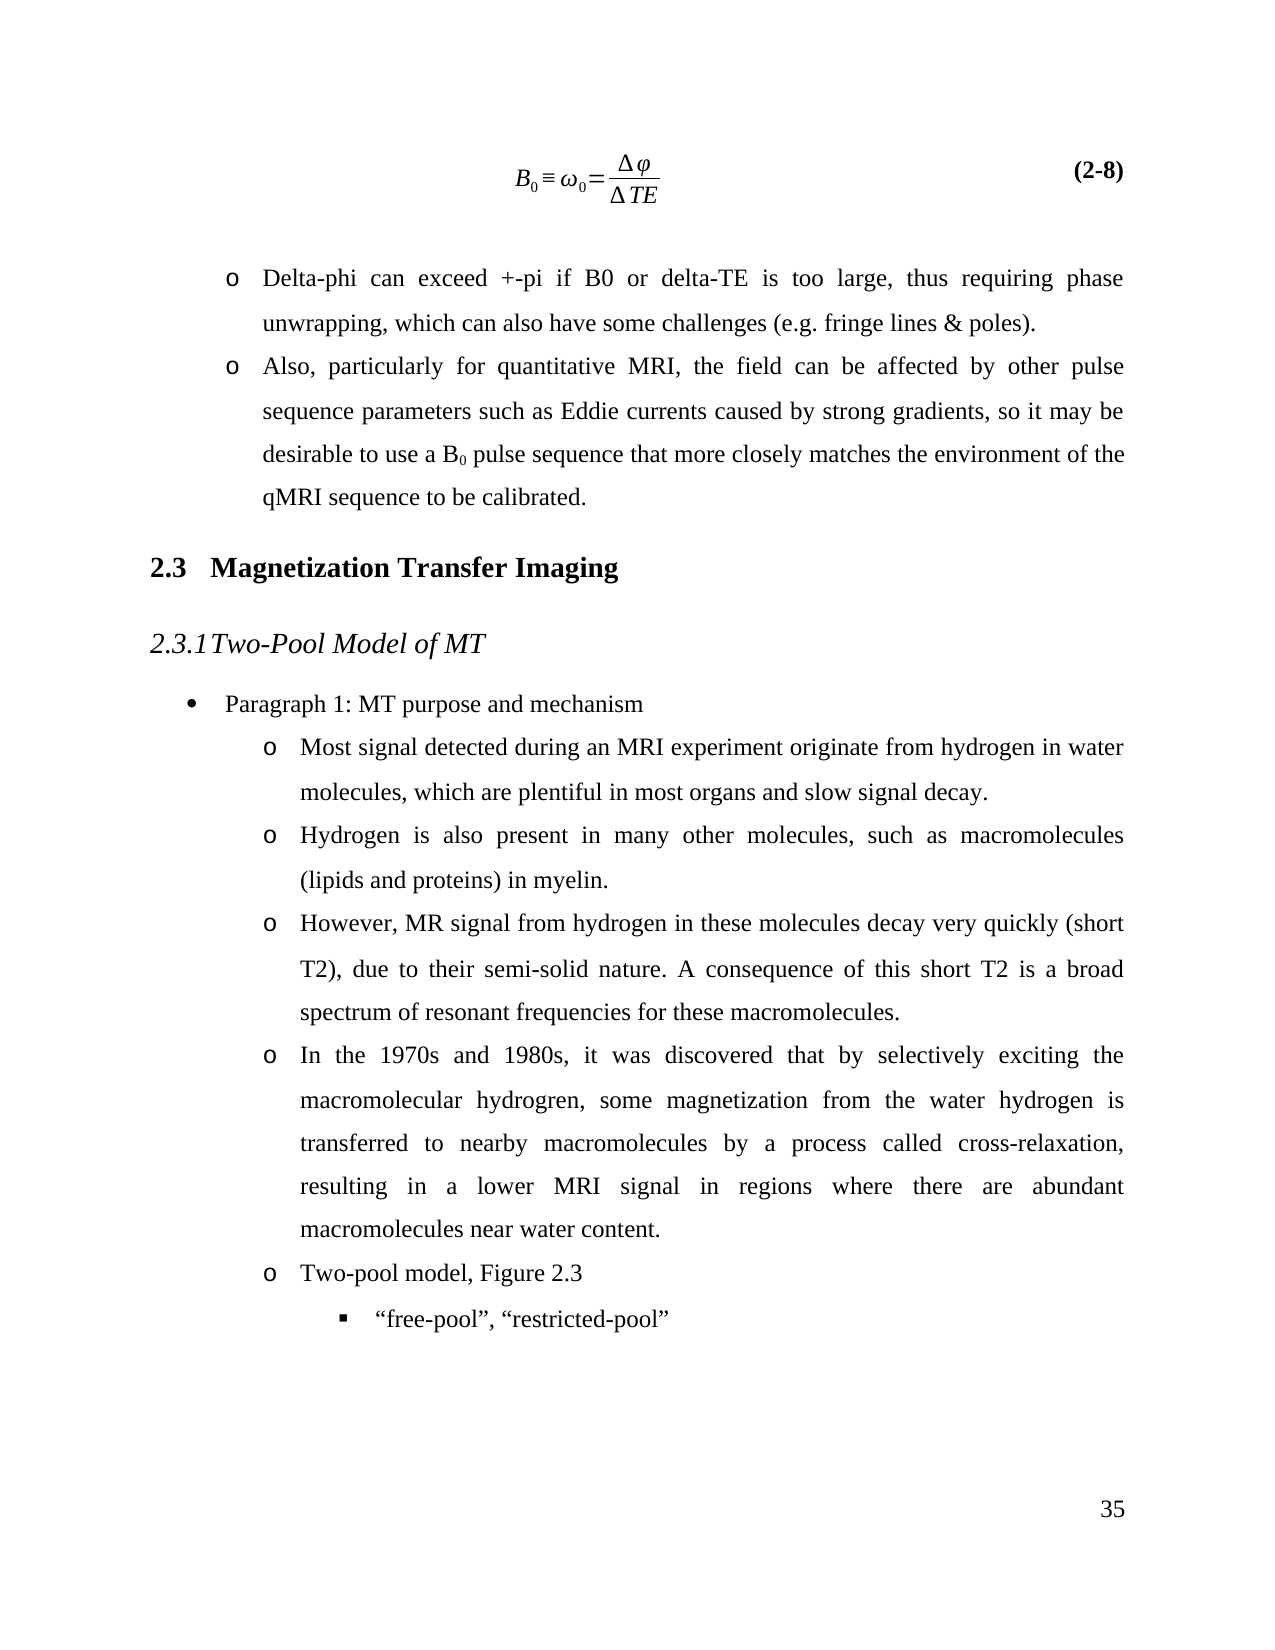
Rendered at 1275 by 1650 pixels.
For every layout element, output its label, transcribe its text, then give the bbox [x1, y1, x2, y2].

subtitle Two-Pool Model of MT [150, 626, 1125, 659]
list Most signal detected during an MRI experiment originate from hydrogen in water molecules, which are plentiful in most organs and slow signal decay. [262, 732, 1125, 806]
list In the 1970s and 1980s, it was discovered that by selectively exciting the macromolecular hydrogren, some magnetization from the water hydrogen is transferred to nearby macromolecules by a process called cross-relaxation, resulting in a lower MRI signal in regions where there are abundant macromolecules near water content. [262, 1040, 1125, 1243]
list However, MR signal from hydrogen in these molecules decay very quickly (short T2), due to their semi-solid nature. A consequence of this short T2 is a broad spectrum of resonant frequencies for these macromolecules. [262, 908, 1125, 1026]
list Delta-phi can exceed +-pi if B0 or delta-TE is too large, thus requiring phase unwrapping, which can also have some challenges (e.g. fringe lines & poles). [225, 263, 1125, 337]
subtitle Magnetization Transfer Imaging [150, 551, 1125, 584]
list “free-pool”, “restricted-pool” [337, 1304, 1125, 1333]
list Also, particularly for quantitative MRI, the field can be affected by other pulse sequence parameters such as Eddie currents caused by strong gradients, so it may be desirable to use a B0 pulse sequence that more closely matches the environment of the qMRI sequence to be calibrated. [225, 351, 1125, 511]
list Hydrogen is also present in many other molecules, such as macromolecules (lipids and proteins) in myelin. [262, 820, 1125, 894]
list Two-pool model, Figure 2.3 [262, 1258, 1125, 1288]
list Paragraph 1: MT purpose and mechanism [187, 689, 1125, 717]
table_header (2-8) [1025, 150, 1135, 263]
table_header [150, 150, 1025, 263]
